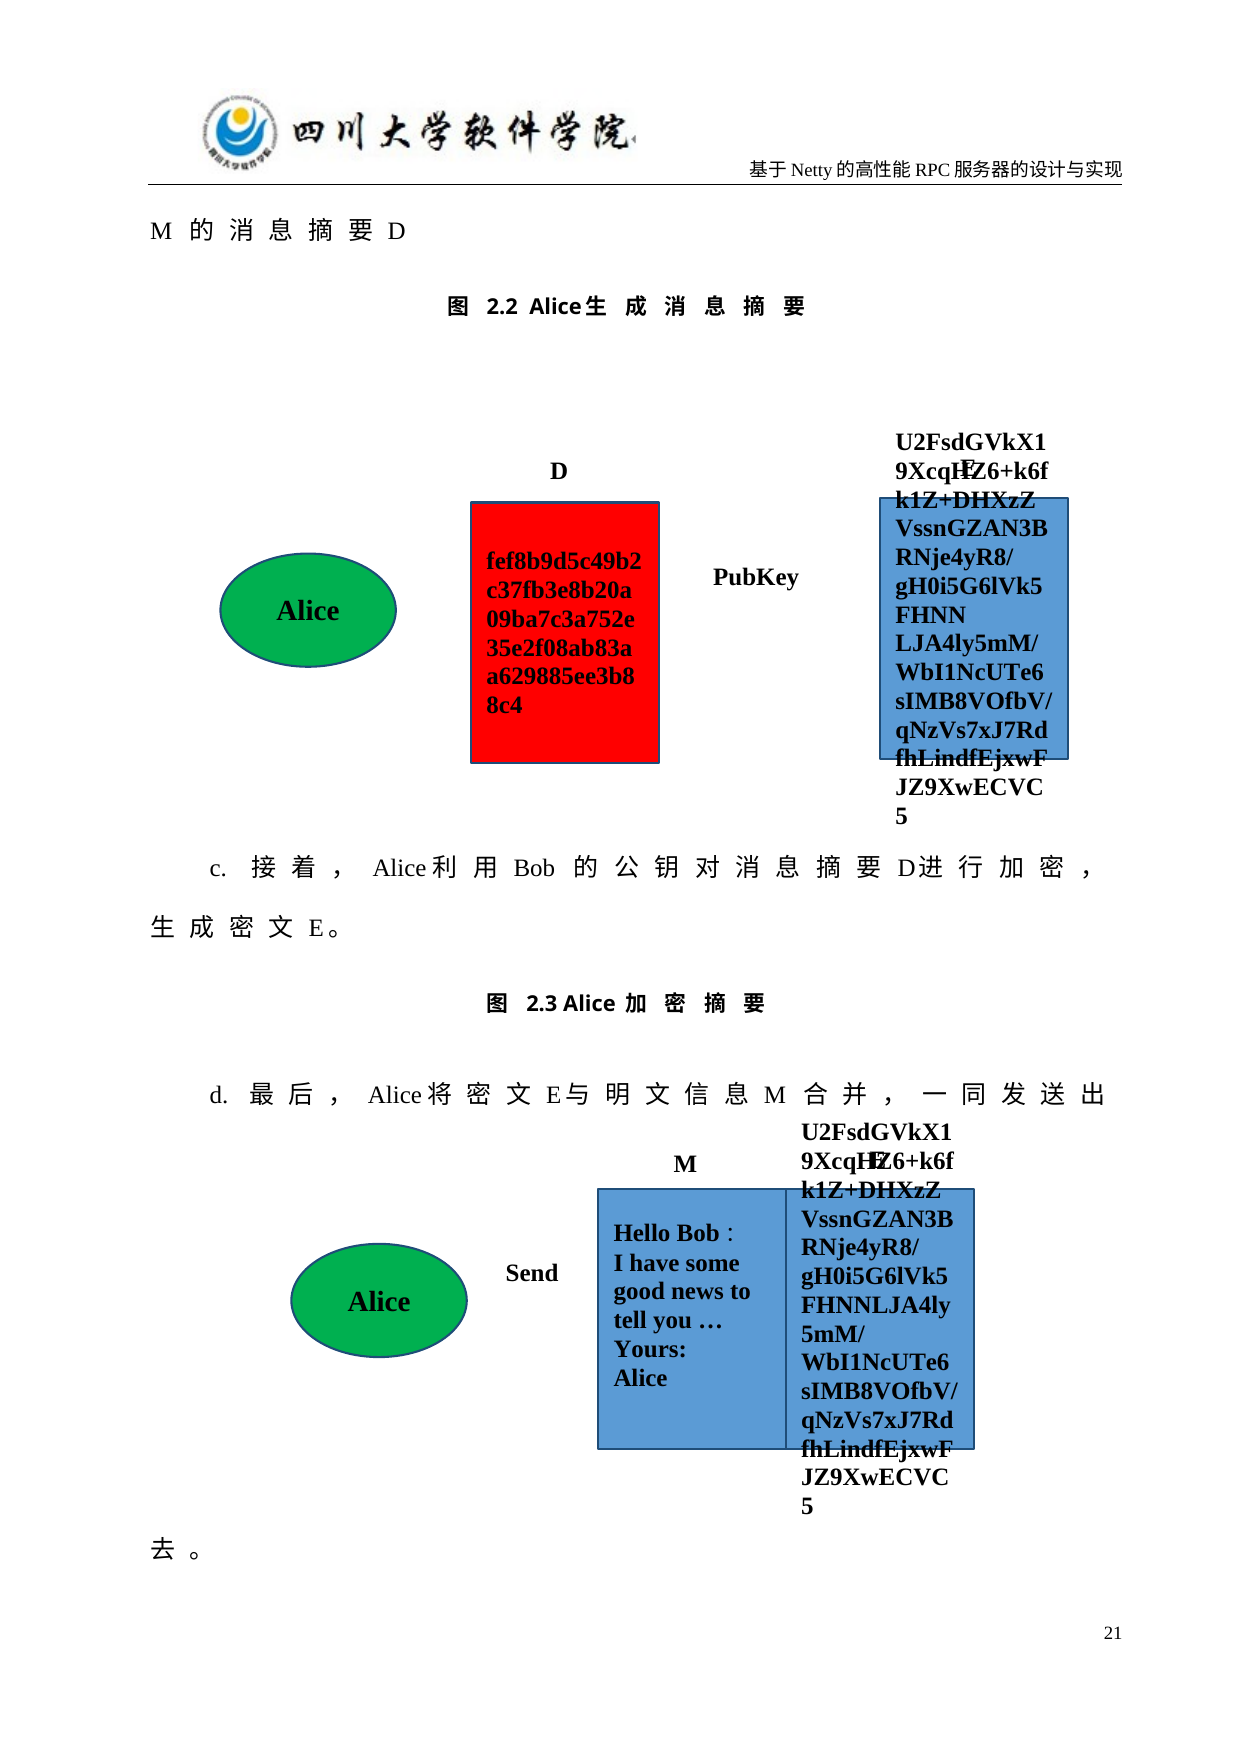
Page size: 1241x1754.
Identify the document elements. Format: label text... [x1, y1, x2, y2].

text 图2.2 Alice生成消息摘要 [150, 274, 1120, 335]
text 图2.3 Alice加密摘要 [150, 971, 1120, 1032]
picture [197, 88, 639, 177]
text d. 最后，Alice将密文E与明文信息M合并，一同发送出去。 [150, 1062, 1120, 1578]
text c. 接着，Alice利用Bob的公钥对消息摘要D进行加密，生成密文E。 [150, 380, 1120, 956]
text b. Alice首先利用哈希函数（如：MD5）生成待发送消息M的消息摘要D [150, 198, 1120, 259]
